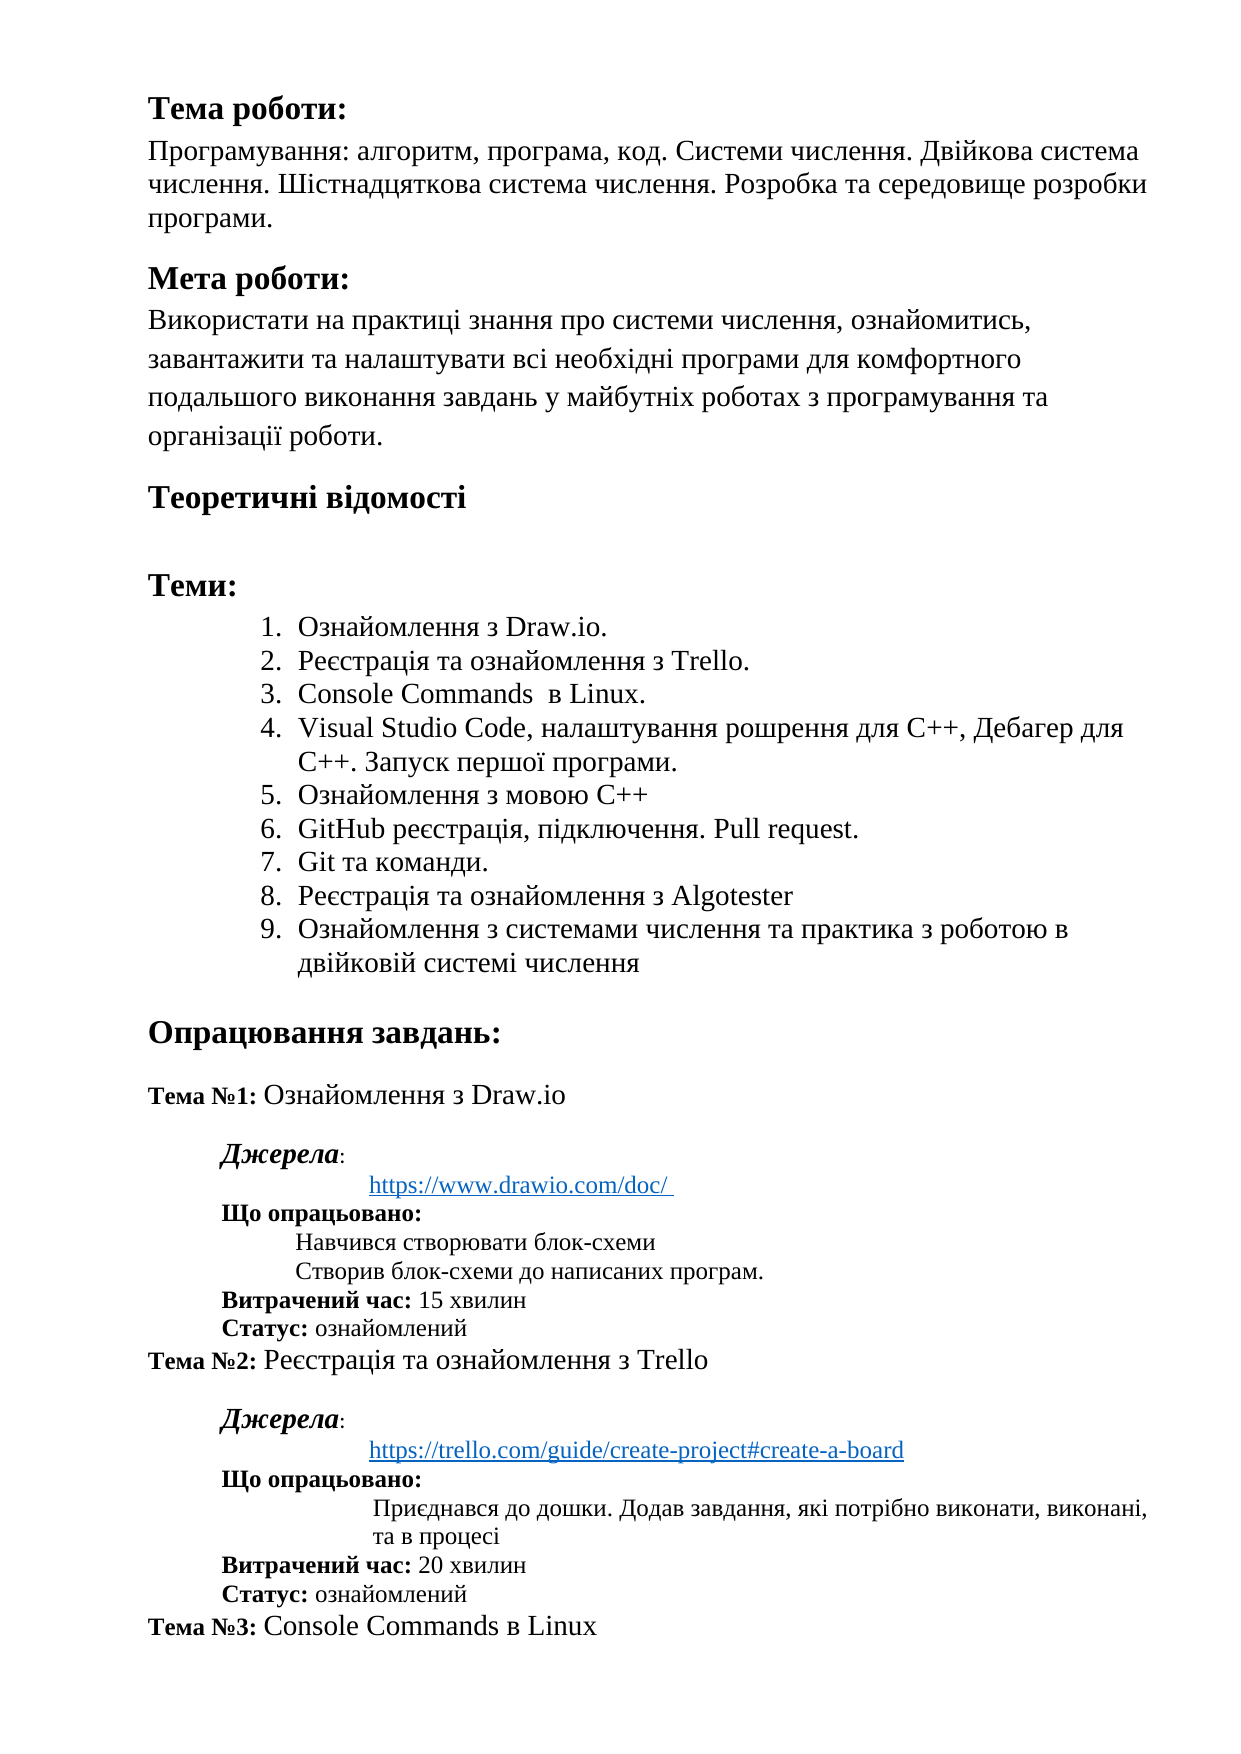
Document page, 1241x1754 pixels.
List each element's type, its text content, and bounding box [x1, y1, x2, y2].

text Теми: [148, 565, 1152, 604]
text Опрацювання завдань: [148, 1012, 1152, 1050]
text Тема №1: Ознайомлення з Draw.io [148, 1077, 1152, 1110]
subtitle Тема роботи: [148, 88, 1152, 127]
list Реєстрація та ознайомлення з Algotester [260, 878, 1152, 911]
list Visual Studio Code, налаштування рошрення для C++, Дебагер для C++. Запуск першої програми. [260, 710, 1152, 777]
list Ознайомлення з Draw.io. [260, 609, 1152, 643]
list Ознайомлення з системами числення та практика з роботою в двійковій системі числення [260, 911, 1152, 978]
subtitle Мета роботи: [148, 258, 1152, 297]
text Що опрацьовано: [148, 1198, 1152, 1227]
text Що опрацьовано: [148, 1464, 1152, 1493]
text Джерела: [148, 1402, 1152, 1435]
text Створив блок-схеми до написаних програм. [221, 1256, 1152, 1285]
text Тема №2: Реєстрація та ознайомлення з Trello [148, 1342, 1152, 1376]
text Тема №3: Console Commands в Linux [148, 1608, 1152, 1641]
text Витрачений час: 20 хвилин [148, 1550, 1152, 1579]
list GitHub реєстрація, підключення. Pull request. [260, 811, 1152, 844]
text Використати на практиці знання про системи числення, ознайомитись, завантажити та налаштувати всі необхідні програми для комфортного подальшого виконання завдань у майбутніх роботах з програмування та організації роботи. [148, 302, 1152, 451]
list Git та команди. [260, 844, 1152, 878]
text https://www.drawio.com/doc/ [295, 1170, 1152, 1198]
list Ознайомлення з мовою C++ [260, 777, 1152, 811]
text Статус: ознайомлений [148, 1313, 1152, 1342]
text https://trello.com/guide/create-project#create-a-board [295, 1435, 1152, 1464]
text Програмування: алгоритм, програма, код. Системи числення. Двійкова система числення. Шістнадцяткова система числення. Розробка та середовище розробки програми. [148, 133, 1152, 233]
text Статус: ознайомлений [148, 1579, 1152, 1608]
list Реєстрація та ознайомлення з Trello. [260, 643, 1152, 677]
text Приєднався до дошки. Додав завдання, які потрібно виконати, виконані, та в процесі [373, 1493, 1152, 1550]
text Теоретичні відомості [148, 477, 1152, 516]
text Джерела: [148, 1136, 1152, 1170]
text Навчився створювати блок-схеми [221, 1227, 1152, 1256]
list Console Commands в Linux. [260, 677, 1152, 710]
text Витрачений час: 15 хвилин [148, 1285, 1152, 1313]
